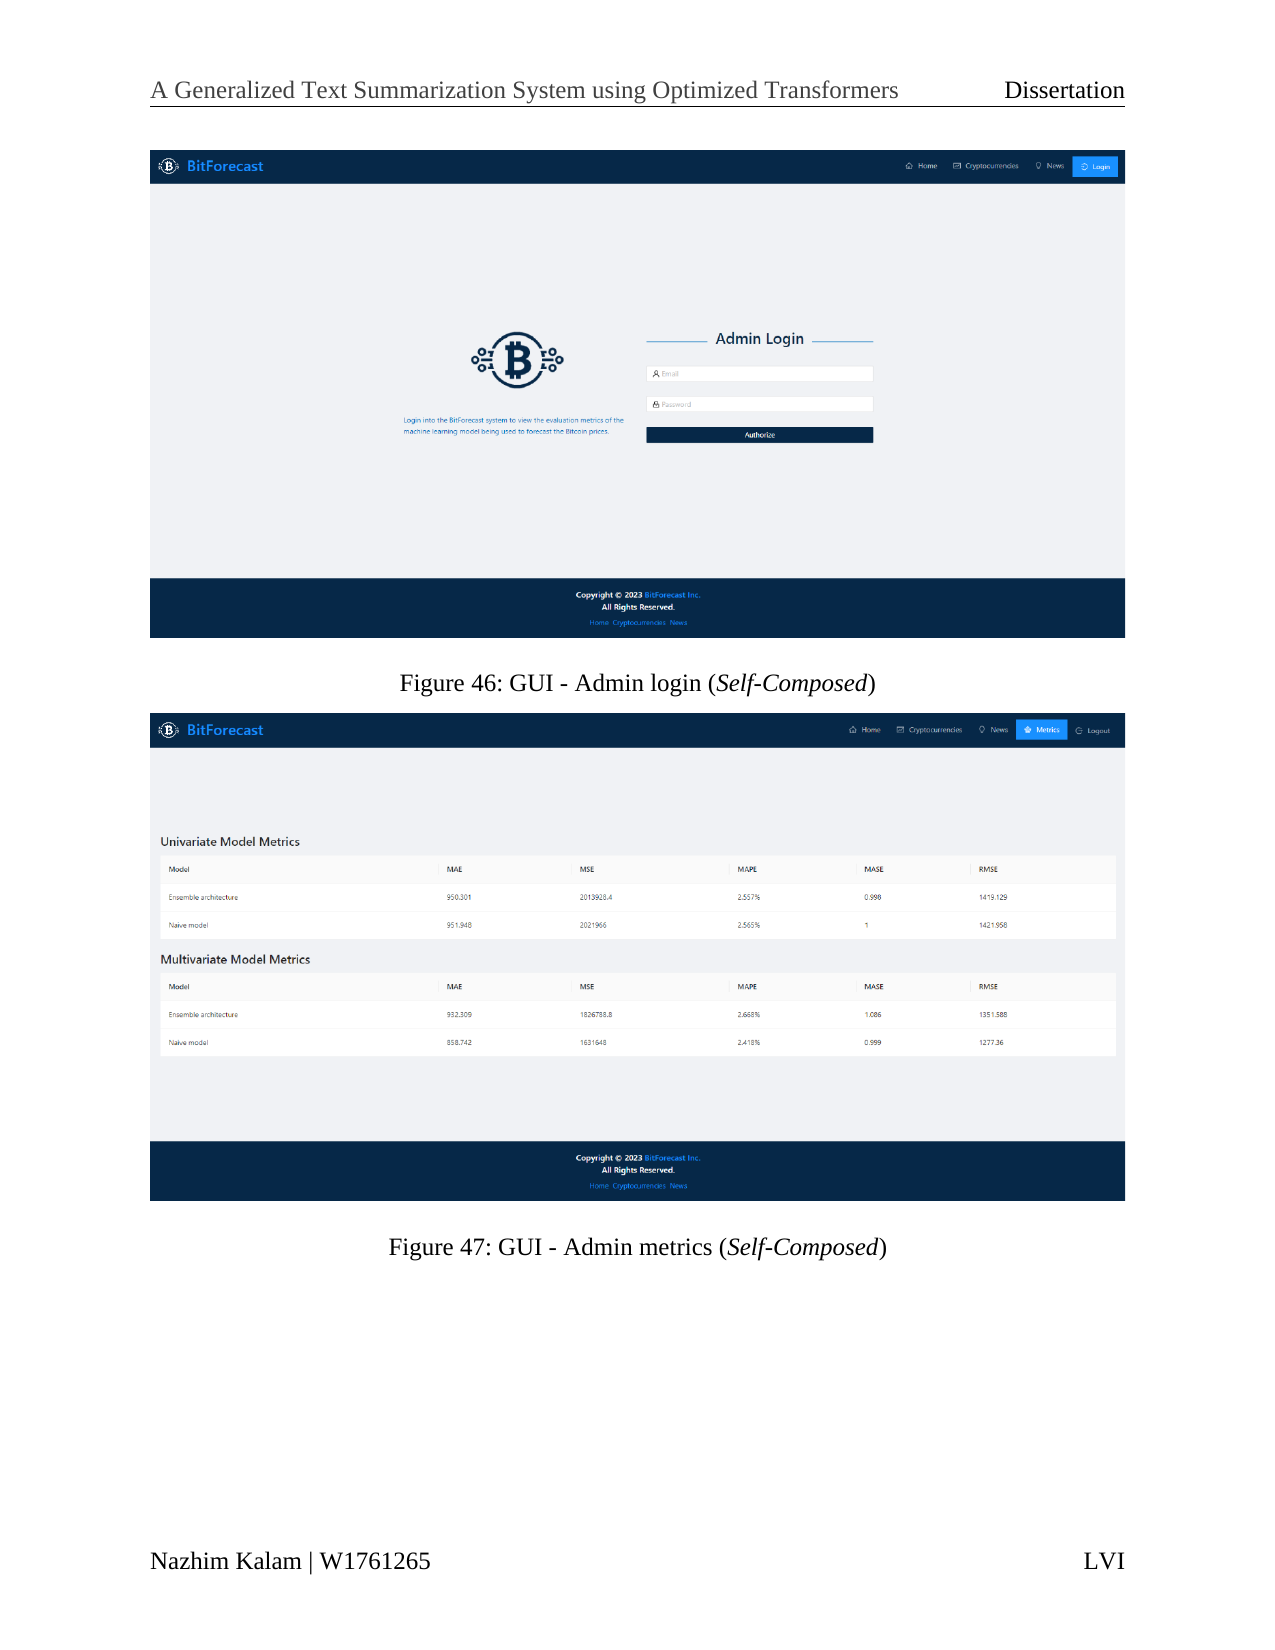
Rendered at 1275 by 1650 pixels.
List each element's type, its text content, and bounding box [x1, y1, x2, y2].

picture [150, 150, 1125, 638]
picture [150, 713, 1125, 1201]
text Figure 46: GUI - Admin login (Self-Composed) [150, 668, 1125, 697]
text Figure 47: GUI - Admin metrics (Self-Composed) [150, 1232, 1125, 1260]
